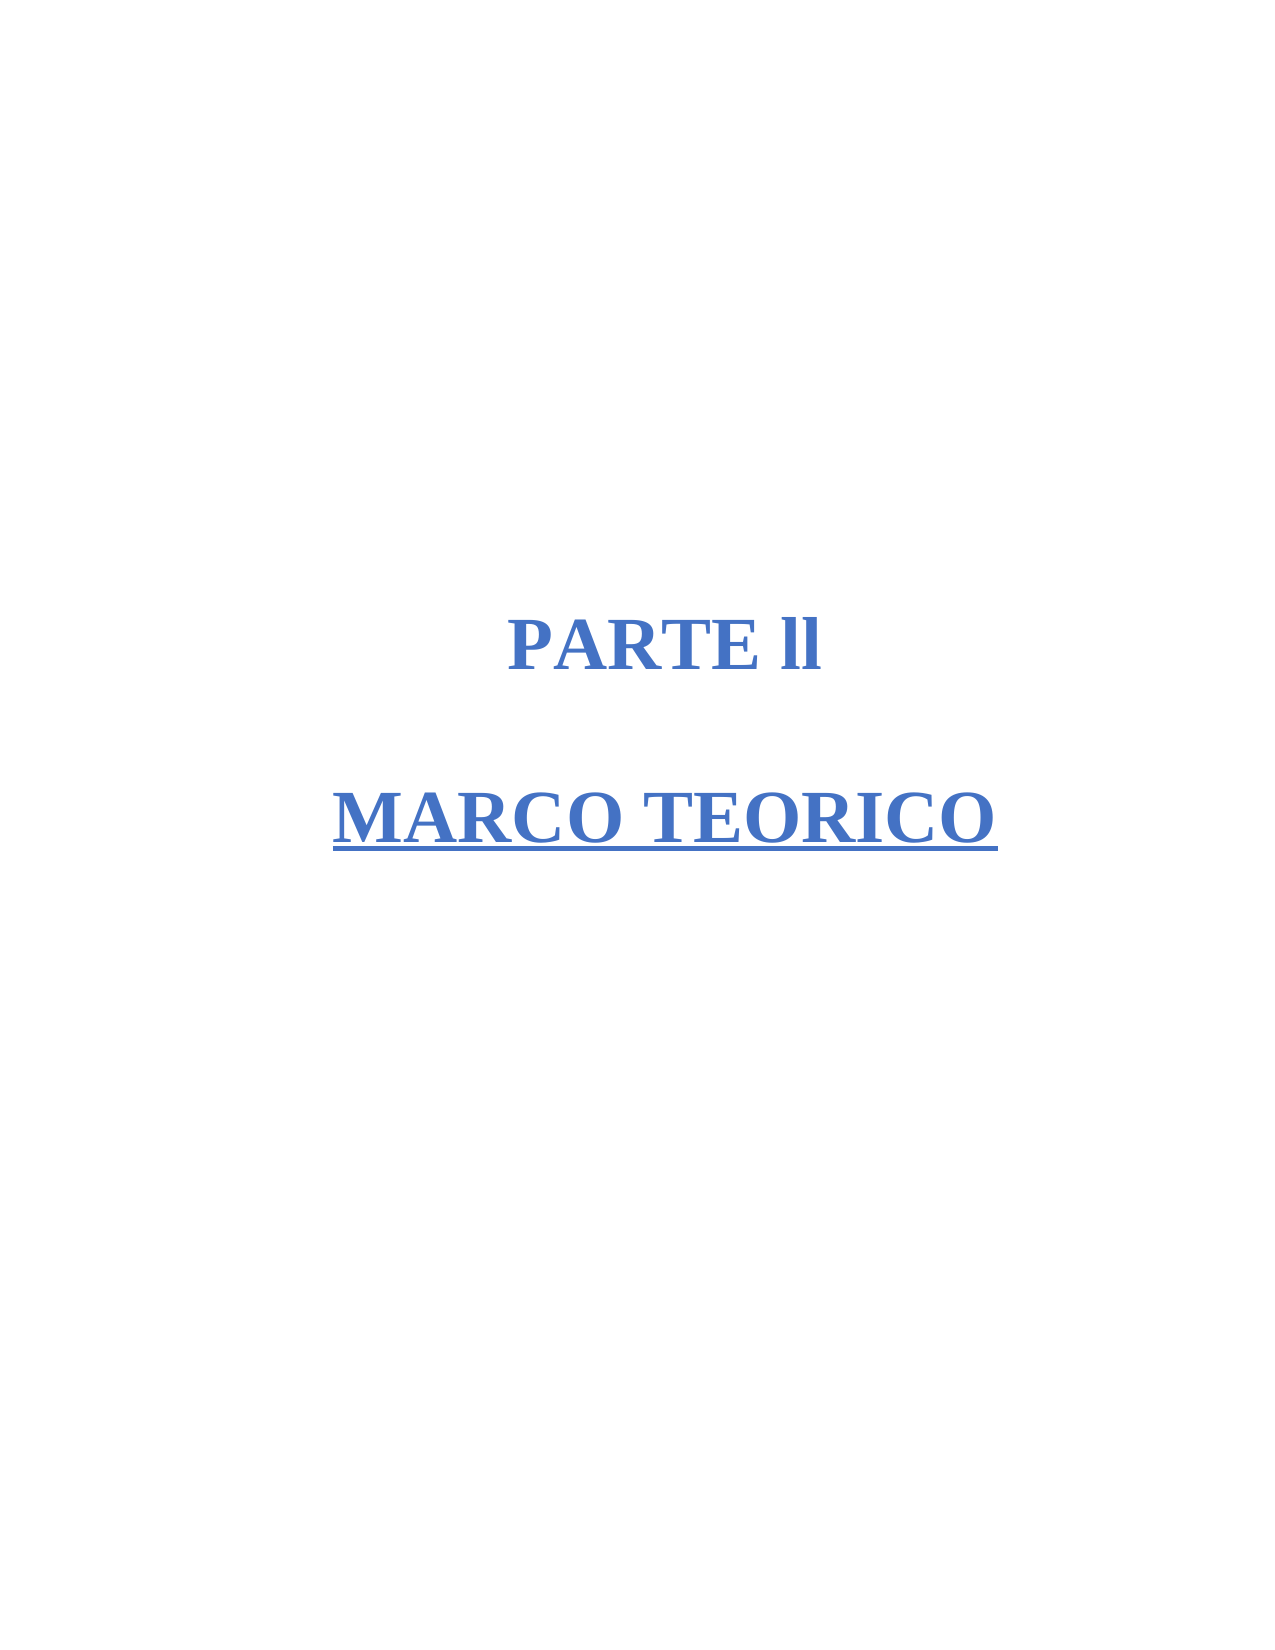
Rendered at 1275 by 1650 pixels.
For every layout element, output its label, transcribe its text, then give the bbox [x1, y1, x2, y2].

list PARTE ll [225, 600, 1105, 686]
list MARCO TEORICO [225, 772, 1105, 858]
